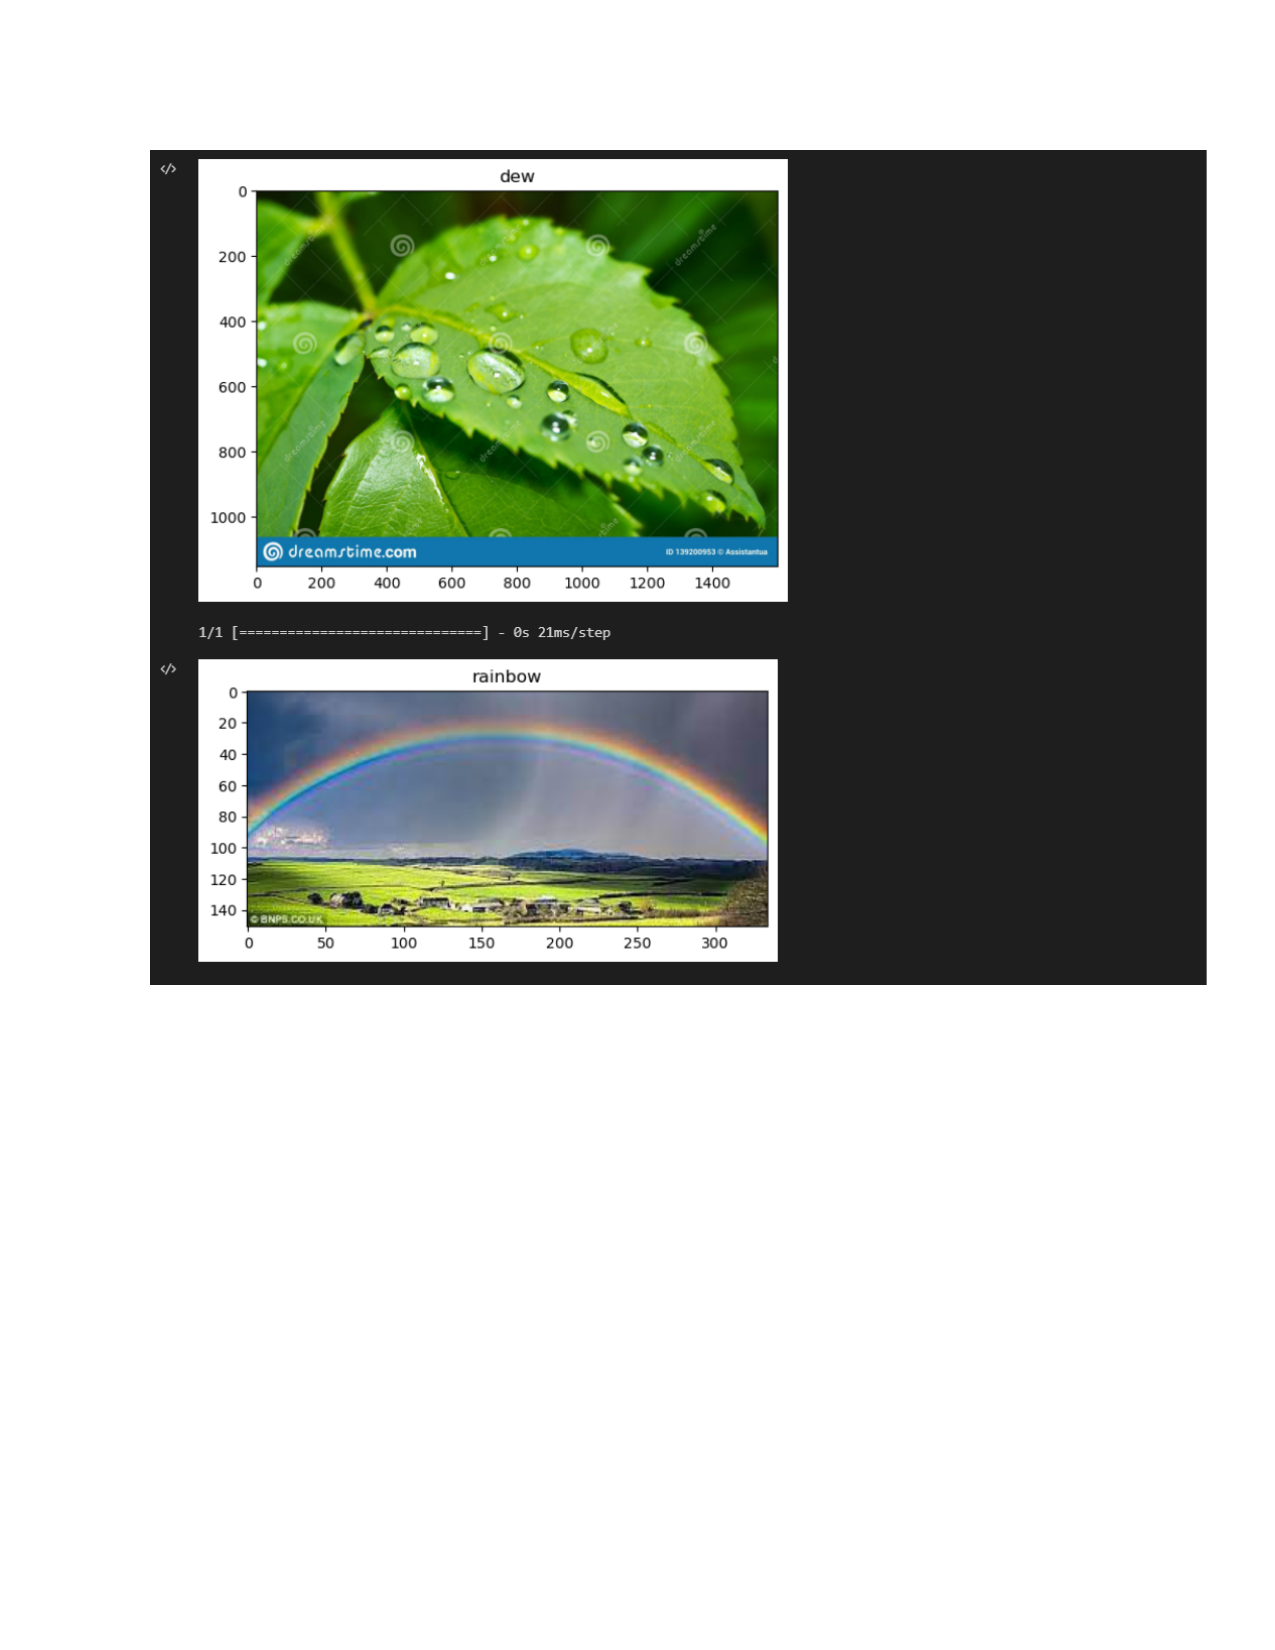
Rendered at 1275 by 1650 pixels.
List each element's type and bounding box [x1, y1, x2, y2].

picture [150, 150, 1207, 985]
